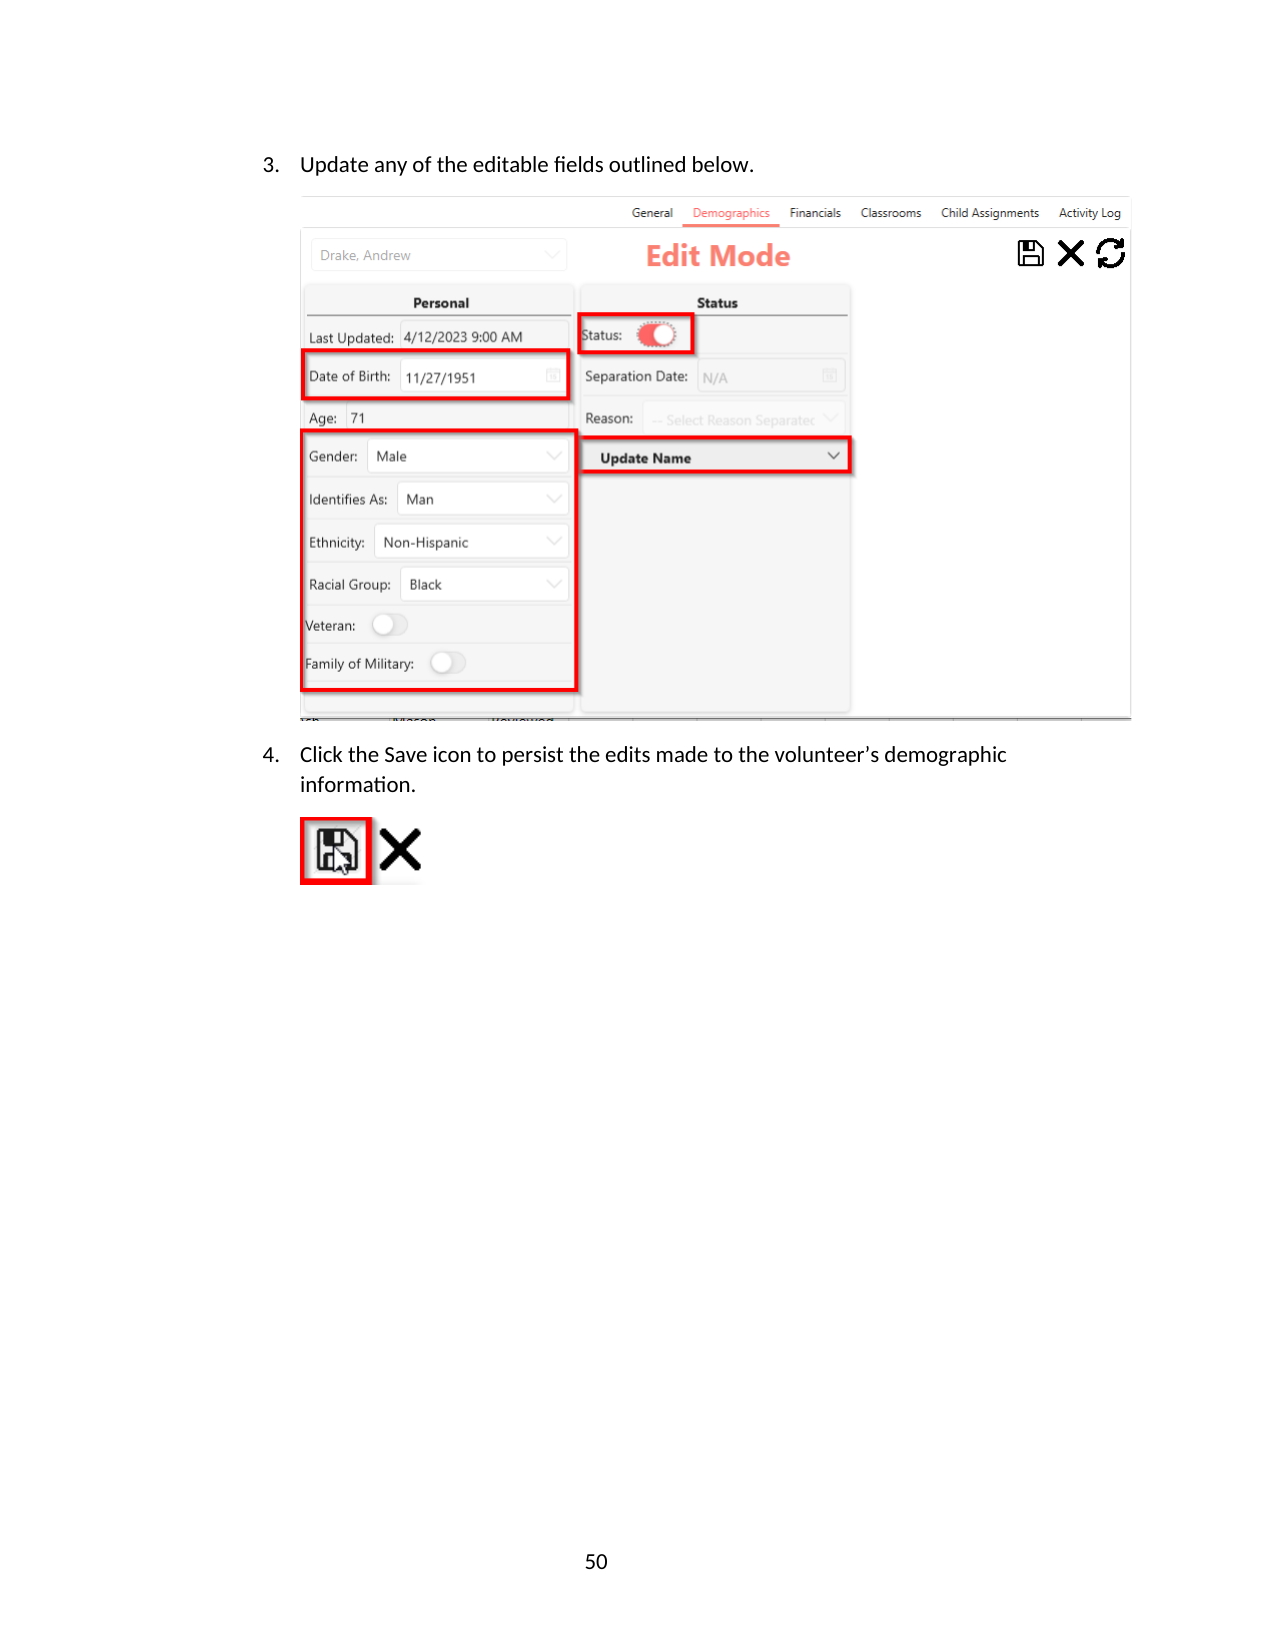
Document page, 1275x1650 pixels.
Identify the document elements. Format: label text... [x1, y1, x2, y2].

picture [300, 817, 432, 885]
picture [300, 196, 1132, 721]
list Update any of the editable fields outlined below. [262, 150, 1125, 178]
list Click the Save icon to persist the edits made to the volunteer’s demographic information. [262, 740, 1125, 798]
